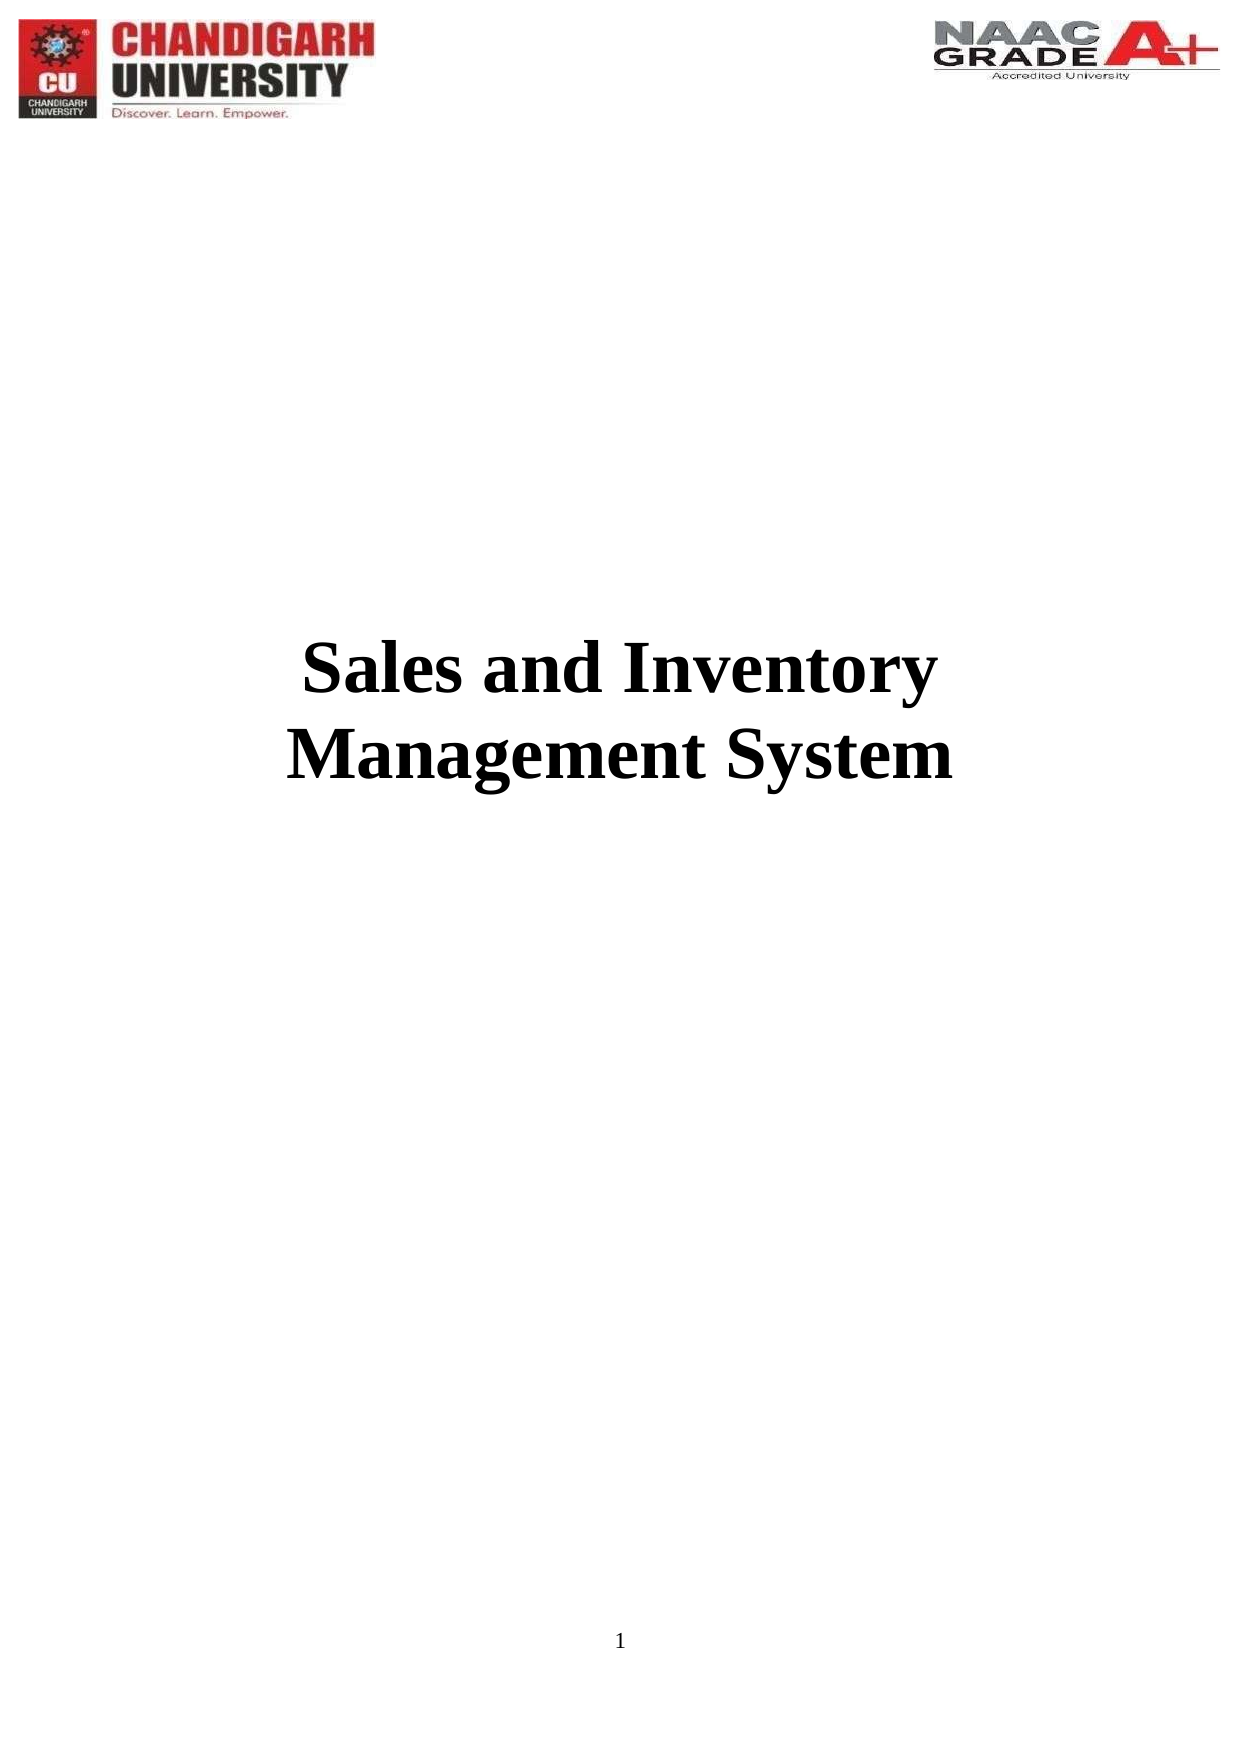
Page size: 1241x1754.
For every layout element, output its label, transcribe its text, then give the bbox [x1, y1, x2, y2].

picture [933, 20, 1221, 80]
text Sales and Inventory Management System [150, 622, 1090, 794]
picture [18, 19, 377, 119]
